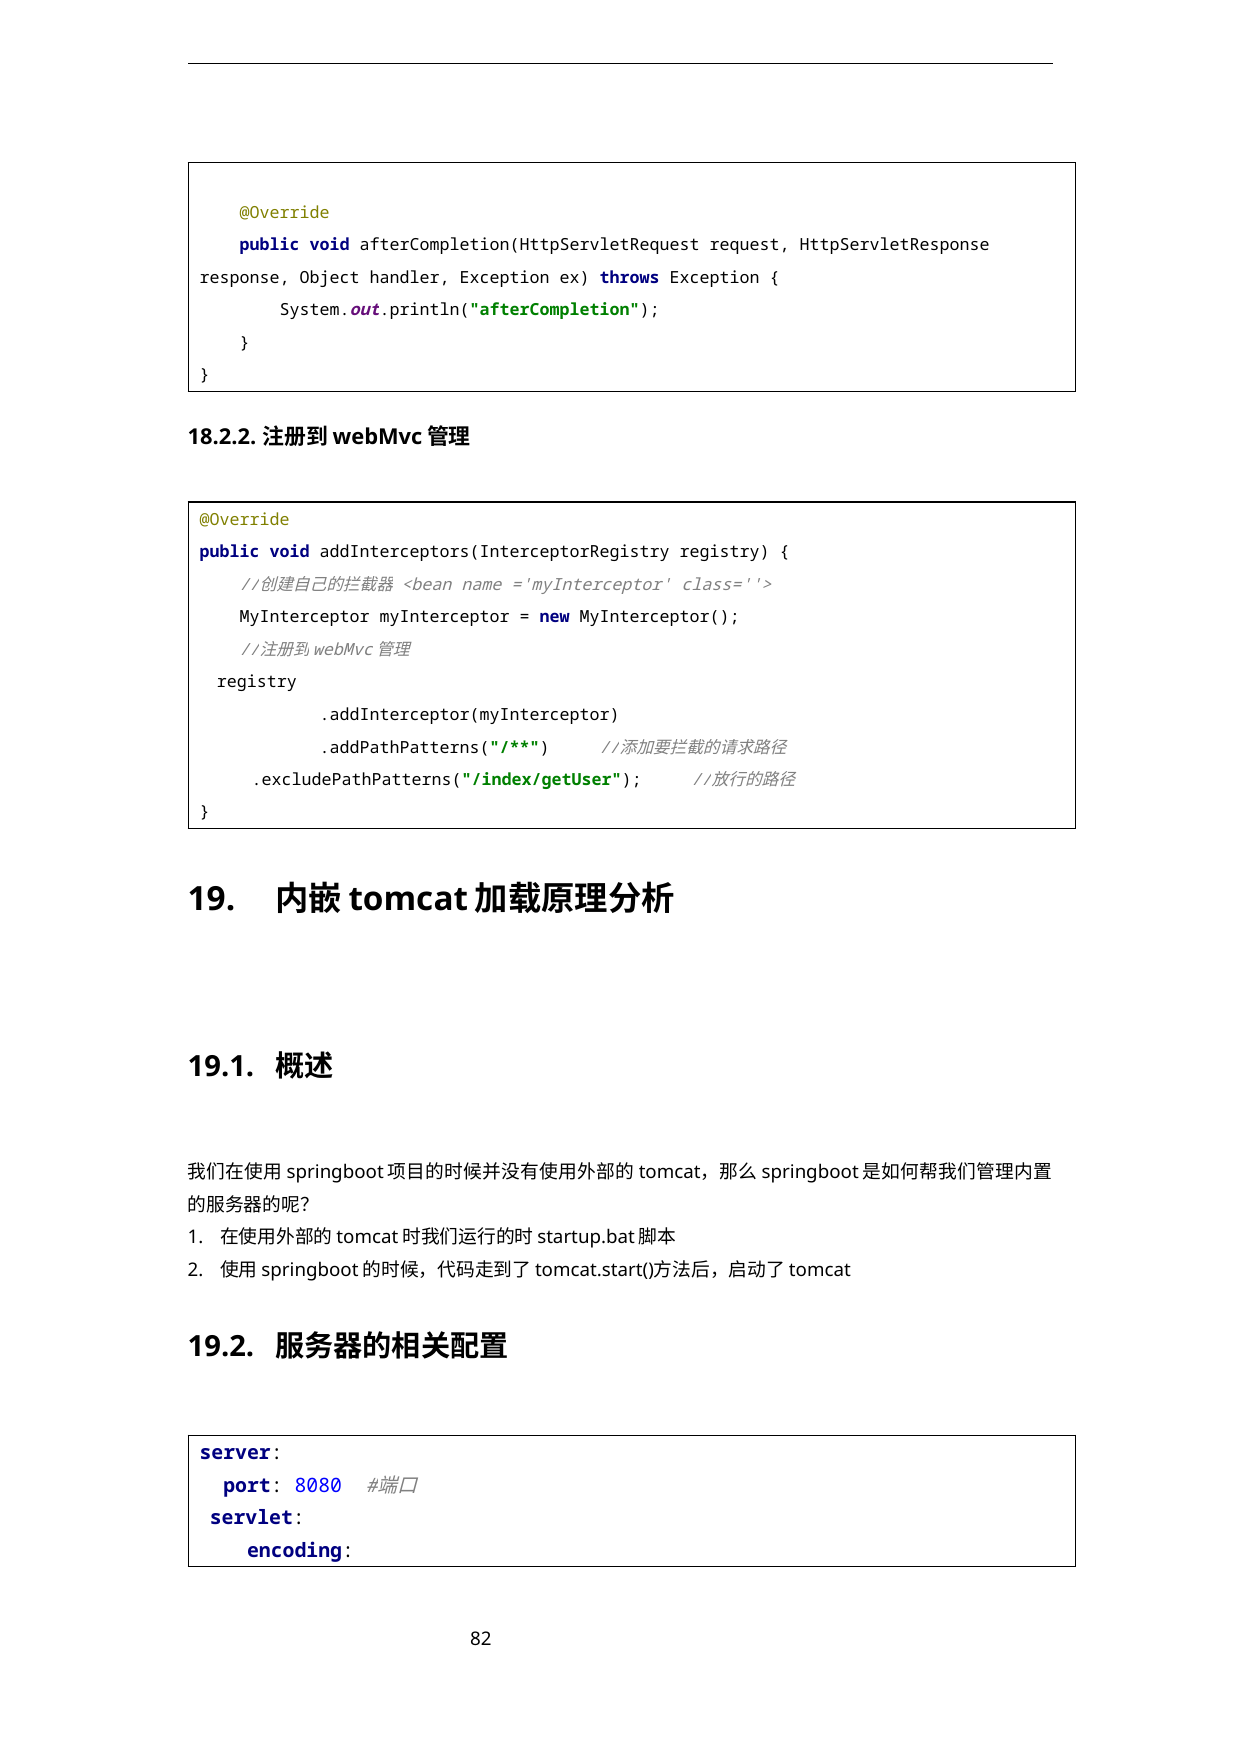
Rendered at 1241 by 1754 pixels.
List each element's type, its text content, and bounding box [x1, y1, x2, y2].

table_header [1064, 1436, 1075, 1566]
subtitle 概述 [187, 1031, 1053, 1096]
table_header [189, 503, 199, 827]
text 我们在使用springboot项目的时候并没有使用外部的tomcat，那么springboot是如何帮我们管理内置的服务器的呢？ [187, 1154, 1053, 1219]
subtitle 内嵌tomcat加载原理分析 [187, 864, 1053, 929]
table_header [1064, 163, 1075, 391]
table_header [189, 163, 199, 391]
list 使用springboot的时候，代码走到了tomcat.start()方法后，启动了tomcat [187, 1252, 1053, 1284]
subtitle 服务器的相关配置 [187, 1312, 1053, 1377]
list 在使用外部的tomcat时我们运行的时startup.bat脚本 [187, 1219, 1053, 1252]
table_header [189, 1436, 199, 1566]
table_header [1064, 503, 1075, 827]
subtitle 注册到webMvc管理 [187, 419, 1053, 451]
